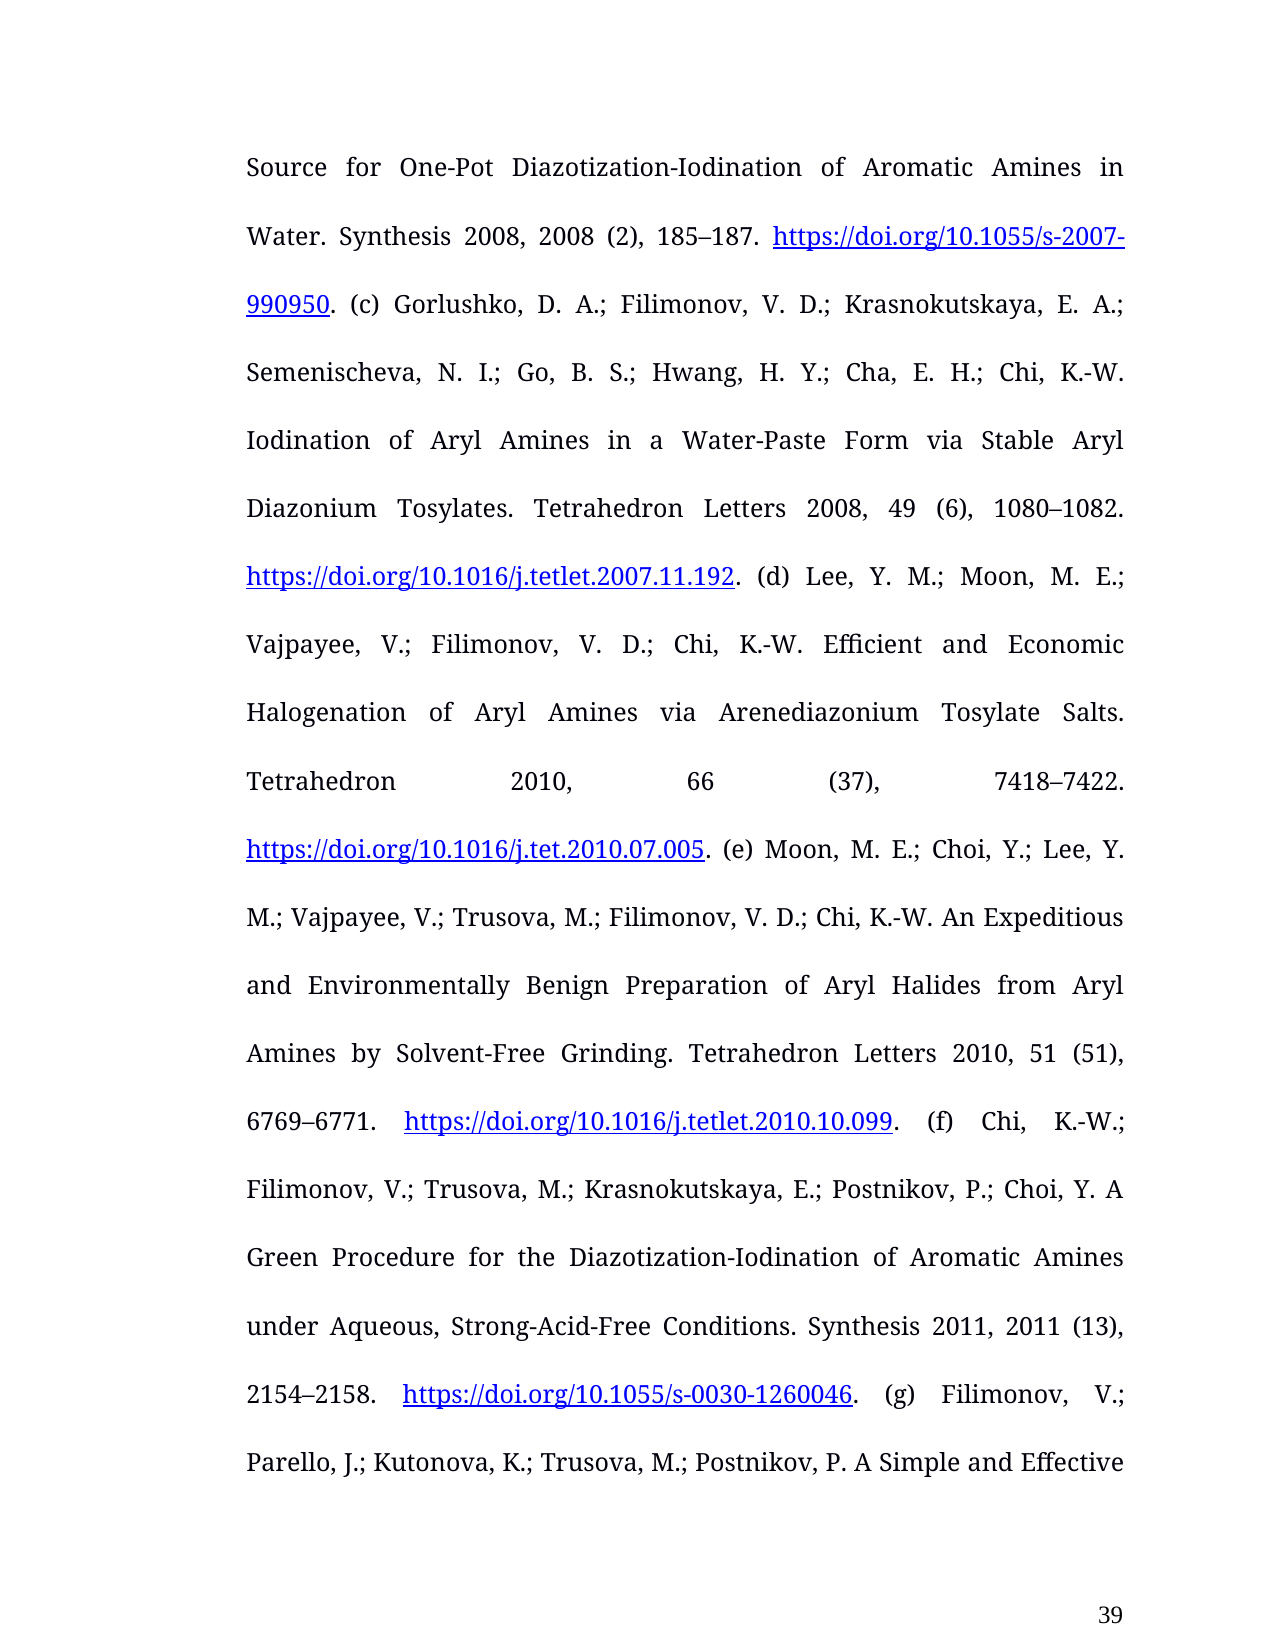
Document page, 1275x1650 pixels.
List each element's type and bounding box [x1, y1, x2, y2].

list [208, 150, 1125, 1478]
